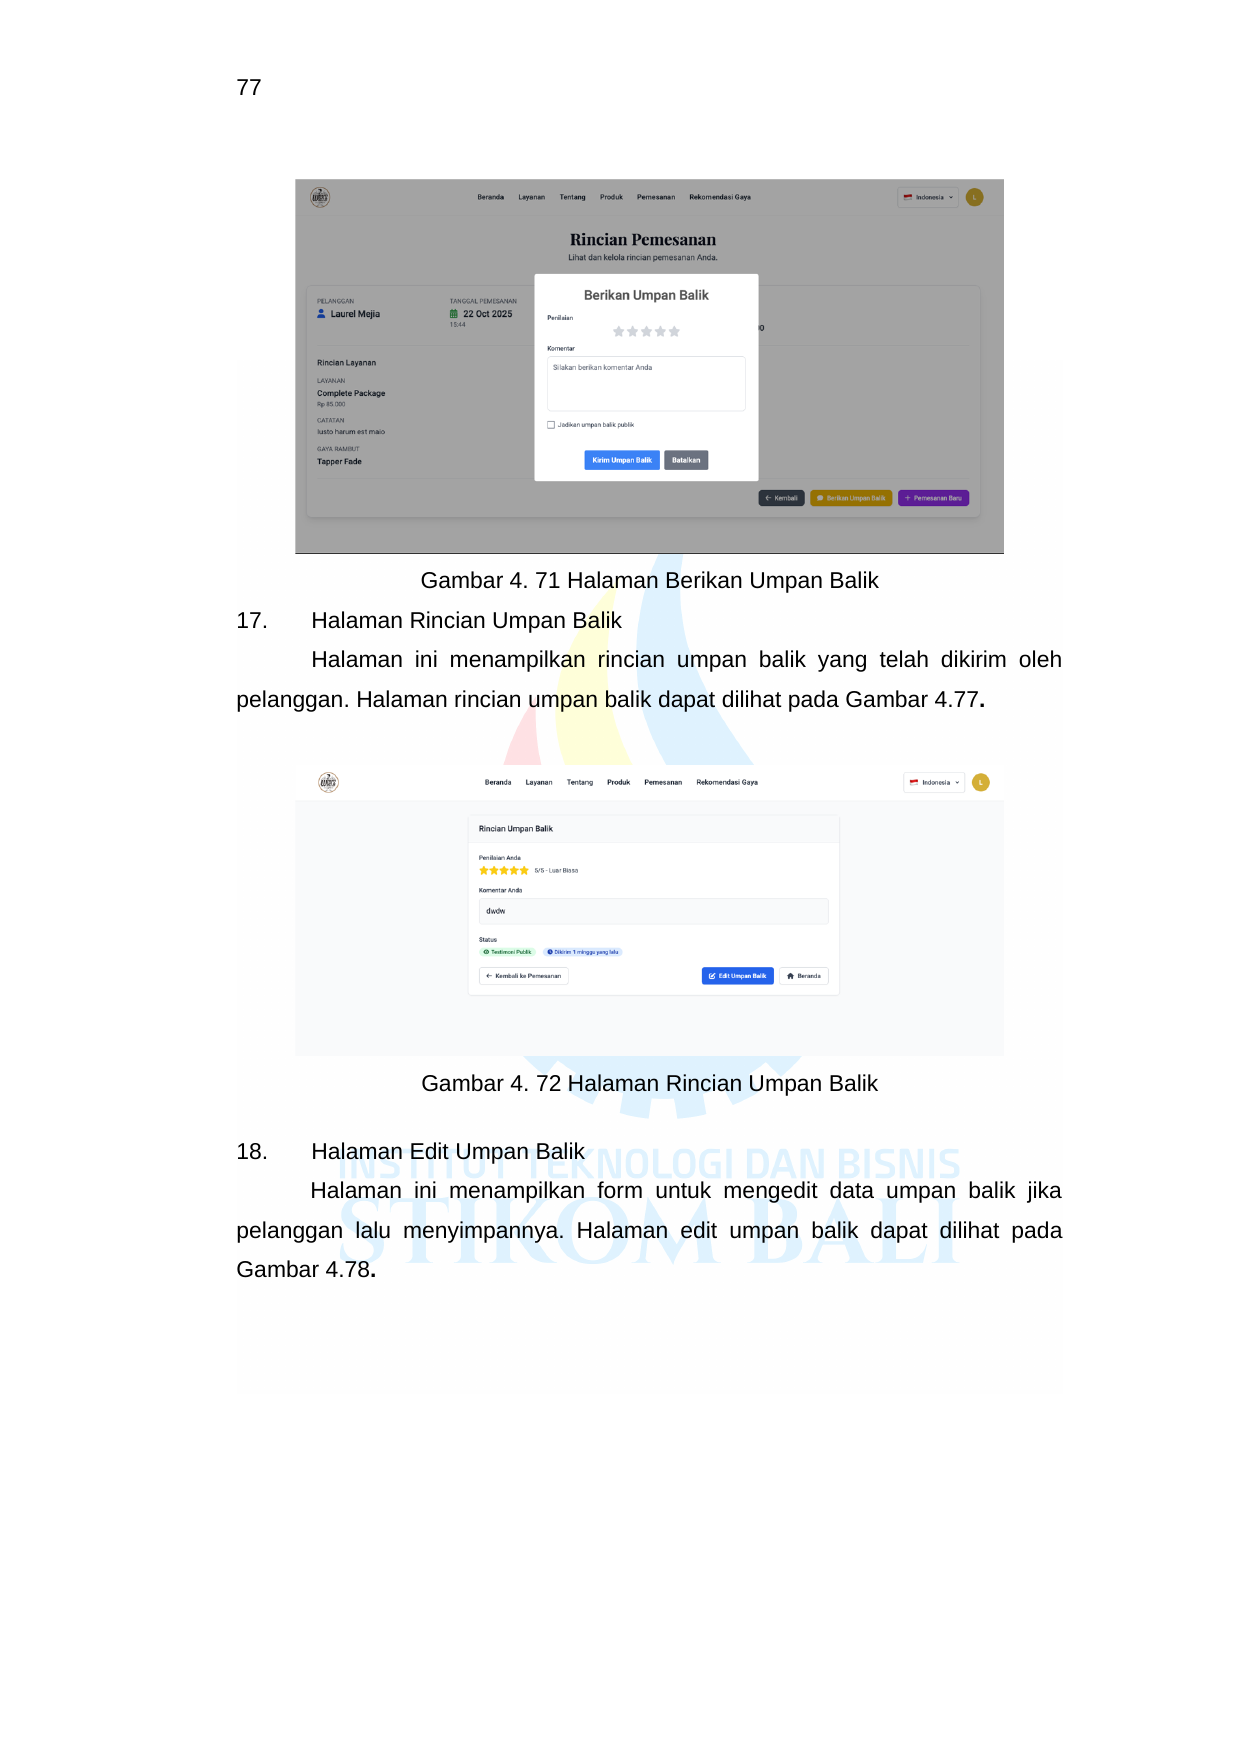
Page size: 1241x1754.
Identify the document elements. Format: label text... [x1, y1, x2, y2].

picture [295, 765, 1004, 1056]
list Halaman ini menampilkan form untuk mengedit data umpan balik jika pelanggan lalu menyimpannya. Halaman edit umpan balik dapat dilihat pada Gambar 4.78. [236, 1177, 1063, 1283]
list Halaman ini menampilkan rincian umpan balik yang telah dikirim oleh pelanggan. Halaman rincian umpan balik dapat dilihat pada Gambar 4.77. [236, 646, 1063, 712]
list Halaman Rincian Umpan Balik [236, 607, 1063, 633]
text Gambar 4. 71 Halaman Berikan Umpan Balik [236, 567, 1063, 594]
list Halaman Edit Umpan Balik [236, 1138, 1063, 1164]
picture [295, 177, 1004, 554]
text Gambar 4. 72 Halaman Rincian Umpan Balik [236, 1070, 1063, 1096]
